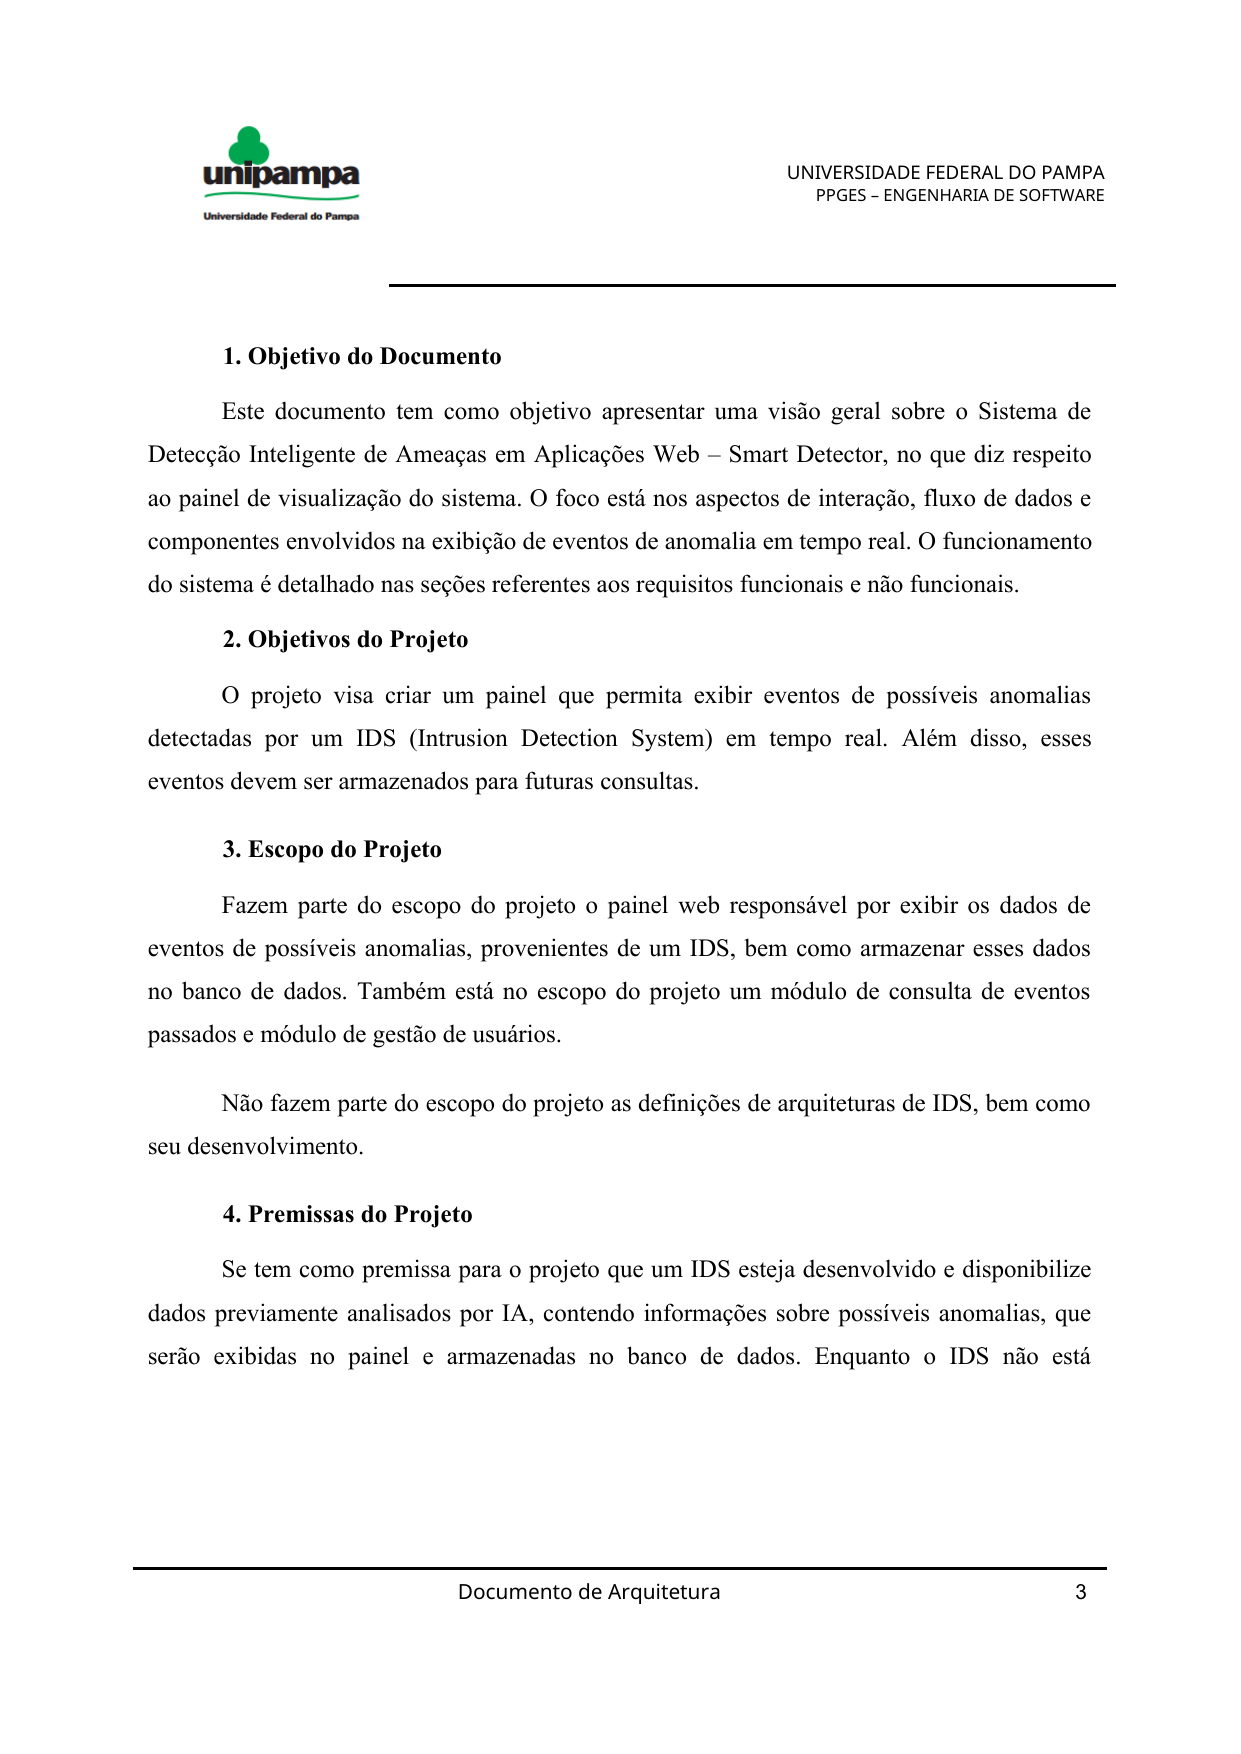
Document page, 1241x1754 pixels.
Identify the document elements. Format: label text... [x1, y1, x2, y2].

subtitle 4. Premissas do Projeto [148, 1199, 1092, 1228]
text O projeto visa criar um painel que permita exibir eventos de possíveis anomalias detectadas por um IDS (Intrusion Detection System) em tempo real. Além disso, esses eventos devem ser armazenados para futuras consultas. [148, 680, 1092, 795]
text Este documento tem como objetivo apresentar uma visão geral sobre o Sistema de Detecção Inteligente de Ameaças em Aplicações Web – Smart Detector, no que diz respeito ao painel de visualização do sistema. O foco está nos aspectos de interação, fluxo de dados e componentes envolvidos na exibição de eventos de anomalia em tempo real. O funcionamento do sistema é detalhado nas seções referentes aos requisitos funcionais e não funcionais. [148, 396, 1092, 598]
text Não fazem parte do escopo do projeto as definições de arquiteturas de IDS, bem como seu desenvolvimento. [148, 1088, 1092, 1159]
text Fazem parte do escopo do projeto o painel web responsável por exibir os dados de eventos de possíveis anomalias, provenientes de um IDS, bem como armazenar esses dados no banco de dados. Também está no escopo do projeto um módulo de consulta de eventos passados e módulo de gestão de usuários. [148, 890, 1092, 1048]
subtitle 3. Escopo do Projeto [148, 834, 1092, 863]
subtitle 1. Objetivo do Documento [148, 341, 1092, 369]
subtitle 2. Objetivos do Projeto [148, 624, 1092, 653]
picture [181, 108, 389, 245]
